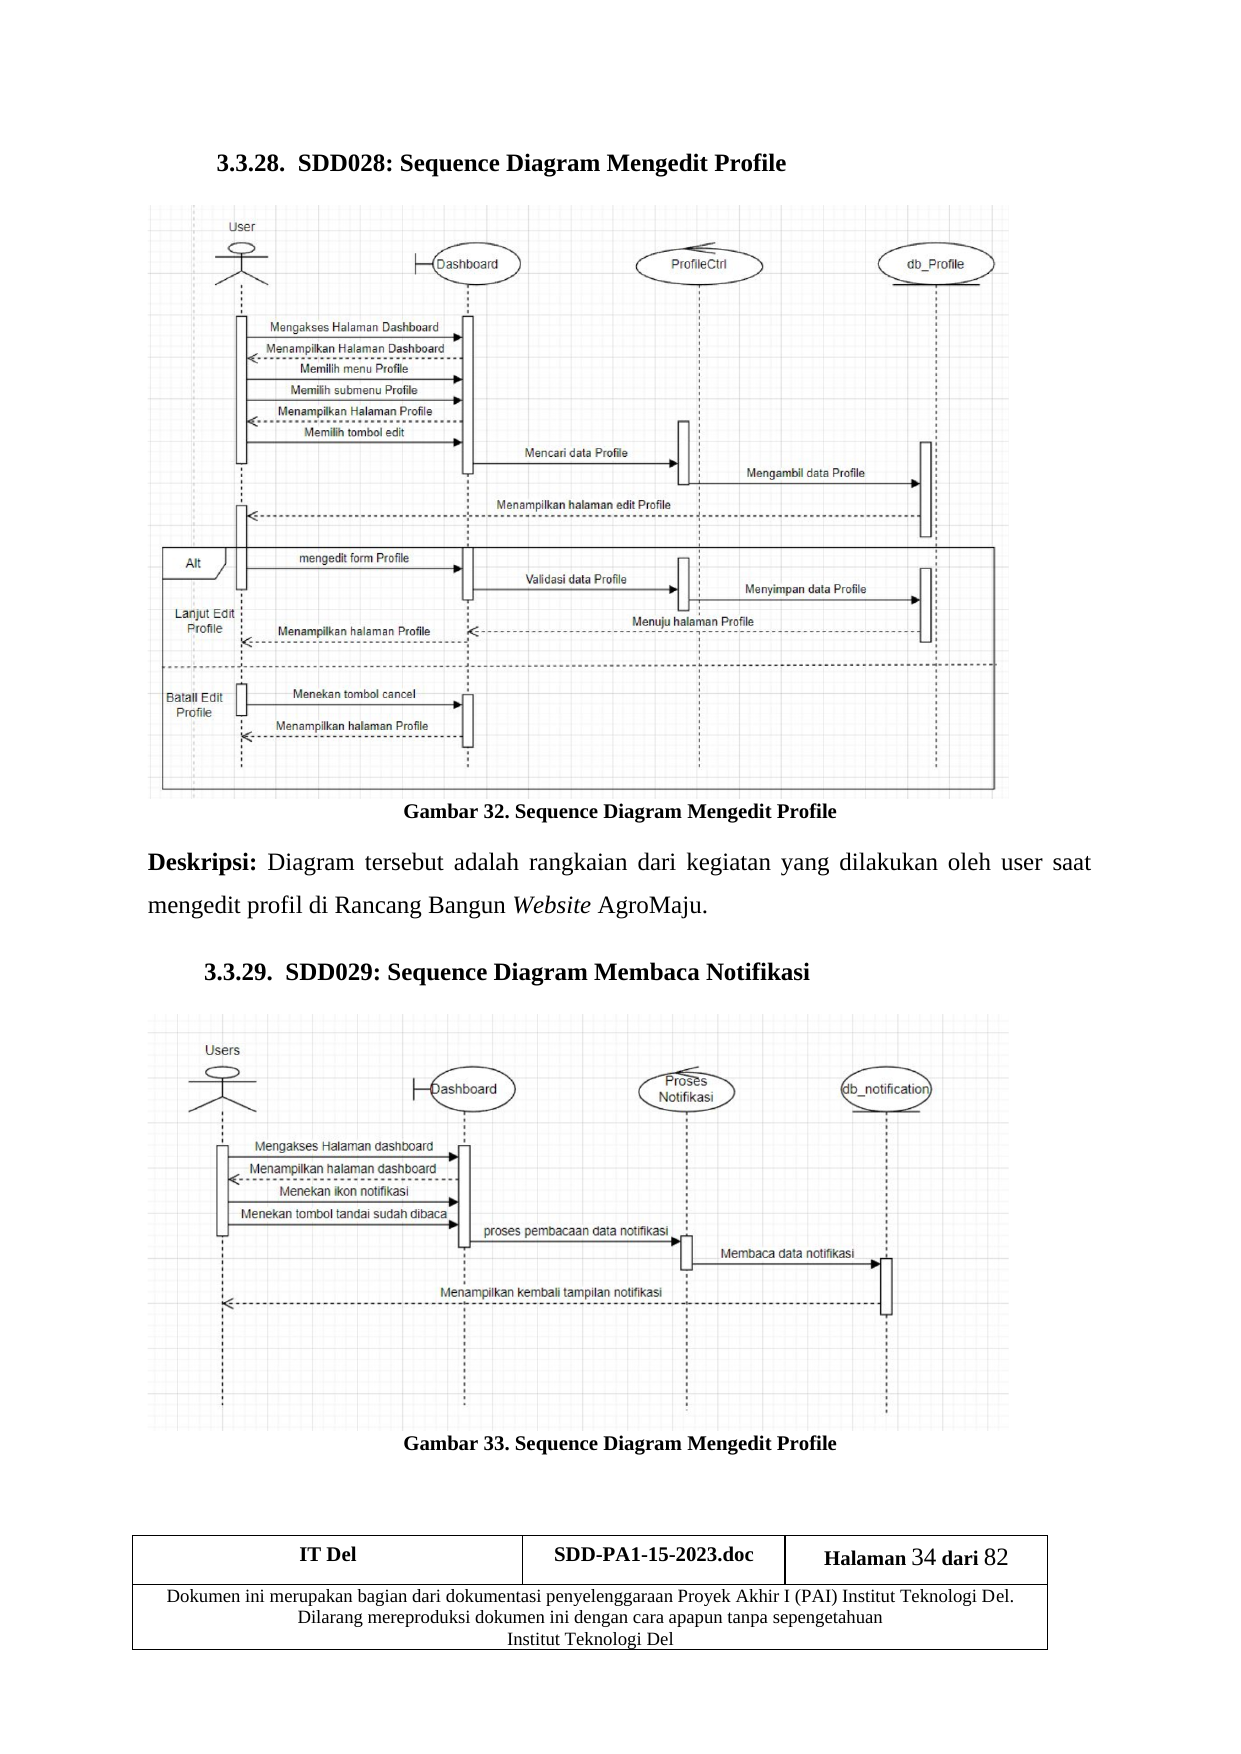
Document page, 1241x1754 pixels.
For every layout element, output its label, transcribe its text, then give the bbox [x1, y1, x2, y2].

picture [147, 205, 1009, 799]
text Gambar 33. Sequence Diagram Mengedit Profile [148, 1431, 1092, 1455]
text Gambar 32. Sequence Diagram Mengedit Profile [148, 799, 1092, 823]
text 3.3.28. SDD028: Sequence Diagram Mengedit Profile [148, 148, 1092, 176]
text Deskripsi: Diagram tersebut adalah rangkaian dari kegiatan yang dilakukan oleh user saat mengedit profil di Rancang Bangun Website AgroMaju. [148, 847, 1092, 919]
picture [147, 1014, 1009, 1431]
text 3.3.29. SDD029: Sequence Diagram Membaca Notifikasi [148, 957, 1092, 986]
